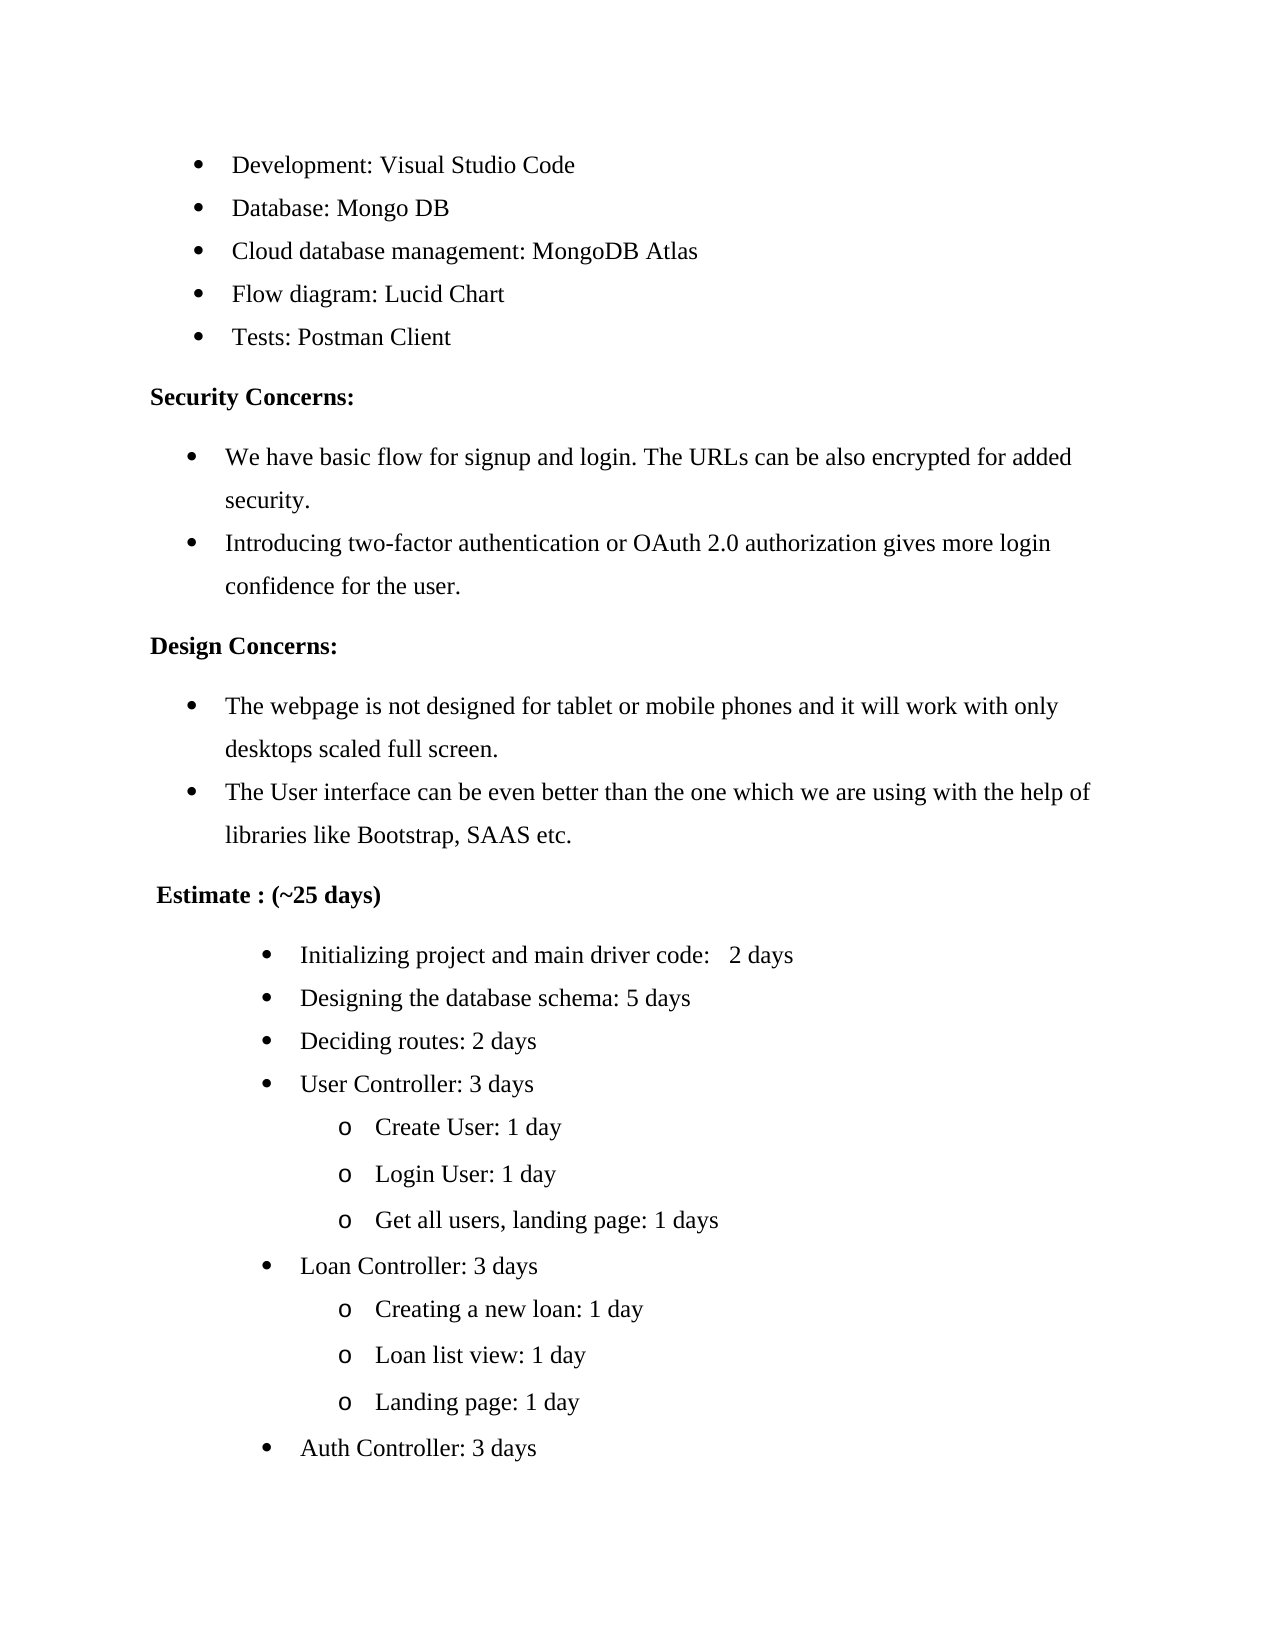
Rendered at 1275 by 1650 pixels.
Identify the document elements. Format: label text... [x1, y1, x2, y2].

list Get all users, landing page: 1 days [337, 1205, 1125, 1236]
text Security Concerns: [150, 382, 1125, 411]
list Login User: 1 day [337, 1159, 1125, 1189]
list Landing page: 1 day [337, 1387, 1125, 1418]
list Database: Mongo DB [194, 193, 1125, 222]
list Auth Controller: 3 days [262, 1433, 1125, 1462]
list The webpage is not designed for tablet or mobile phones and it will work with only desktops scaled full screen. [187, 691, 1125, 763]
text Estimate : (~25 days) [150, 880, 1125, 909]
list Initializing project and main driver code: 2 days [262, 940, 1125, 969]
list Designing the database schema: 5 days [262, 983, 1125, 1012]
list Tests: Postman Client [194, 322, 1125, 351]
list Deciding routes: 2 days [262, 1026, 1125, 1055]
list Flow diagram: Lucid Chart [194, 279, 1125, 308]
list Loan list view: 1 day [337, 1341, 1125, 1371]
list Introducing two-factor authentication or OAuth 2.0 authorization gives more login confidence for the user. [187, 528, 1125, 600]
text Design Concerns: [150, 631, 1125, 660]
list Create User: 1 day [337, 1112, 1125, 1143]
list Development: Visual Studio Code [194, 150, 1125, 179]
list Creating a new loan: 1 day [337, 1294, 1125, 1325]
list The User interface can be even better than the one which we are using with the help of libraries like Bootstrap, SAAS etc. [187, 777, 1125, 849]
list User Controller: 3 days [262, 1069, 1125, 1098]
list We have basic flow for signup and login. The URLs can be also encrypted for added security. [187, 442, 1125, 514]
list Loan Controller: 3 days [262, 1251, 1125, 1280]
list Cloud database management: MongoDB Atlas [194, 236, 1125, 265]
